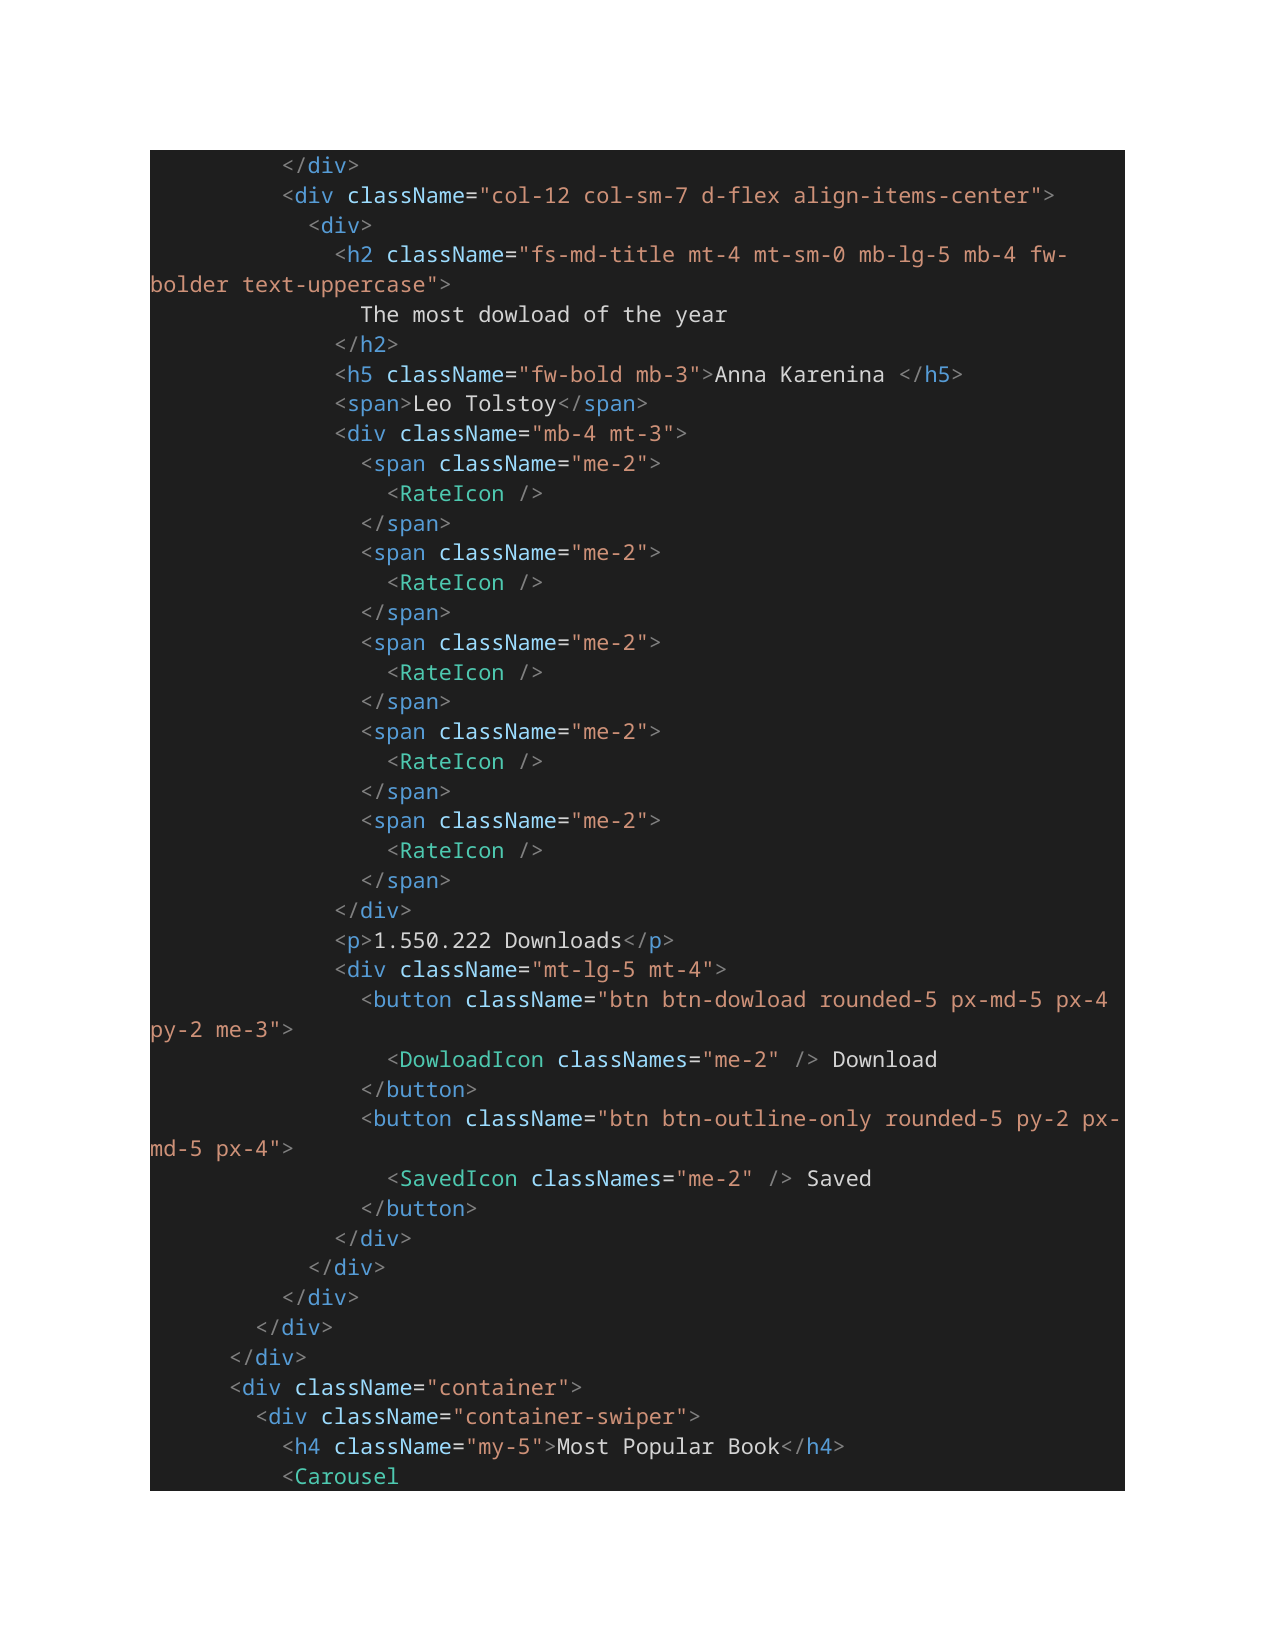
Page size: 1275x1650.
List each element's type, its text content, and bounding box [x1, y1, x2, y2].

text <span>Leo Tolstoy</span> [150, 388, 1125, 418]
text </div> [150, 1342, 1125, 1371]
text <div> [150, 209, 1125, 239]
text <span className="me-2"> [150, 627, 1125, 656]
text </div> [150, 1282, 1125, 1312]
text <RateIcon /> [150, 746, 1125, 776]
text </button> [150, 1073, 1125, 1103]
text </div> [150, 895, 1125, 924]
text <h2 className="fs-md-title mt-4 mt-sm-0 mb-lg-5 mb-4 fw-bolder text-uppercase"> [150, 239, 1125, 299]
text </div> [150, 1252, 1125, 1282]
text <span className="me-2"> [150, 716, 1125, 746]
text <div className="mb-4 mt-3"> [150, 418, 1125, 448]
text <SavedIcon classNames="me-2" /> Saved [150, 1163, 1125, 1193]
text </div> [150, 150, 1125, 180]
text </span> [150, 865, 1125, 895]
text </div> [150, 1312, 1125, 1342]
text <RateIcon /> [150, 478, 1125, 507]
text <RateIcon /> [150, 567, 1125, 597]
text <Carousel [150, 1461, 1125, 1491]
text </span> [150, 686, 1125, 716]
text <button className="btn btn-dowload rounded-5 px-md-5 px-4 py-2 me-3"> [150, 984, 1125, 1044]
text <div className="container"> [150, 1371, 1125, 1401]
text <div className="col-12 col-sm-7 d-flex align-items-center"> [150, 180, 1125, 209]
text <button className="btn btn-outline-only rounded-5 py-2 px-md-5 px-4"> [150, 1103, 1125, 1163]
text <div className="mt-lg-5 mt-4"> [150, 954, 1125, 984]
text <div className="container-swiper"> [150, 1401, 1125, 1431]
text </button> [150, 1193, 1125, 1222]
text <RateIcon /> [150, 835, 1125, 865]
text </h2> [150, 329, 1125, 358]
text <span className="me-2"> [150, 537, 1125, 567]
text </span> [150, 776, 1125, 805]
text The most dowload of the year [150, 299, 1125, 329]
text <RateIcon /> [150, 656, 1125, 686]
text </span> [150, 507, 1125, 537]
text <h5 className="fw-bold mb-3">Anna Karenina </h5> [150, 358, 1125, 388]
text <DowloadIcon classNames="me-2" /> Download [150, 1044, 1125, 1073]
text <h4 className="my-5">Most Popular Book</h4> [150, 1431, 1125, 1461]
text <span className="me-2"> [150, 448, 1125, 478]
text </div> [150, 1222, 1125, 1252]
text </span> [150, 597, 1125, 627]
text <span className="me-2"> [150, 805, 1125, 835]
text <p>1.550.222 Downloads</p> [150, 924, 1125, 954]
